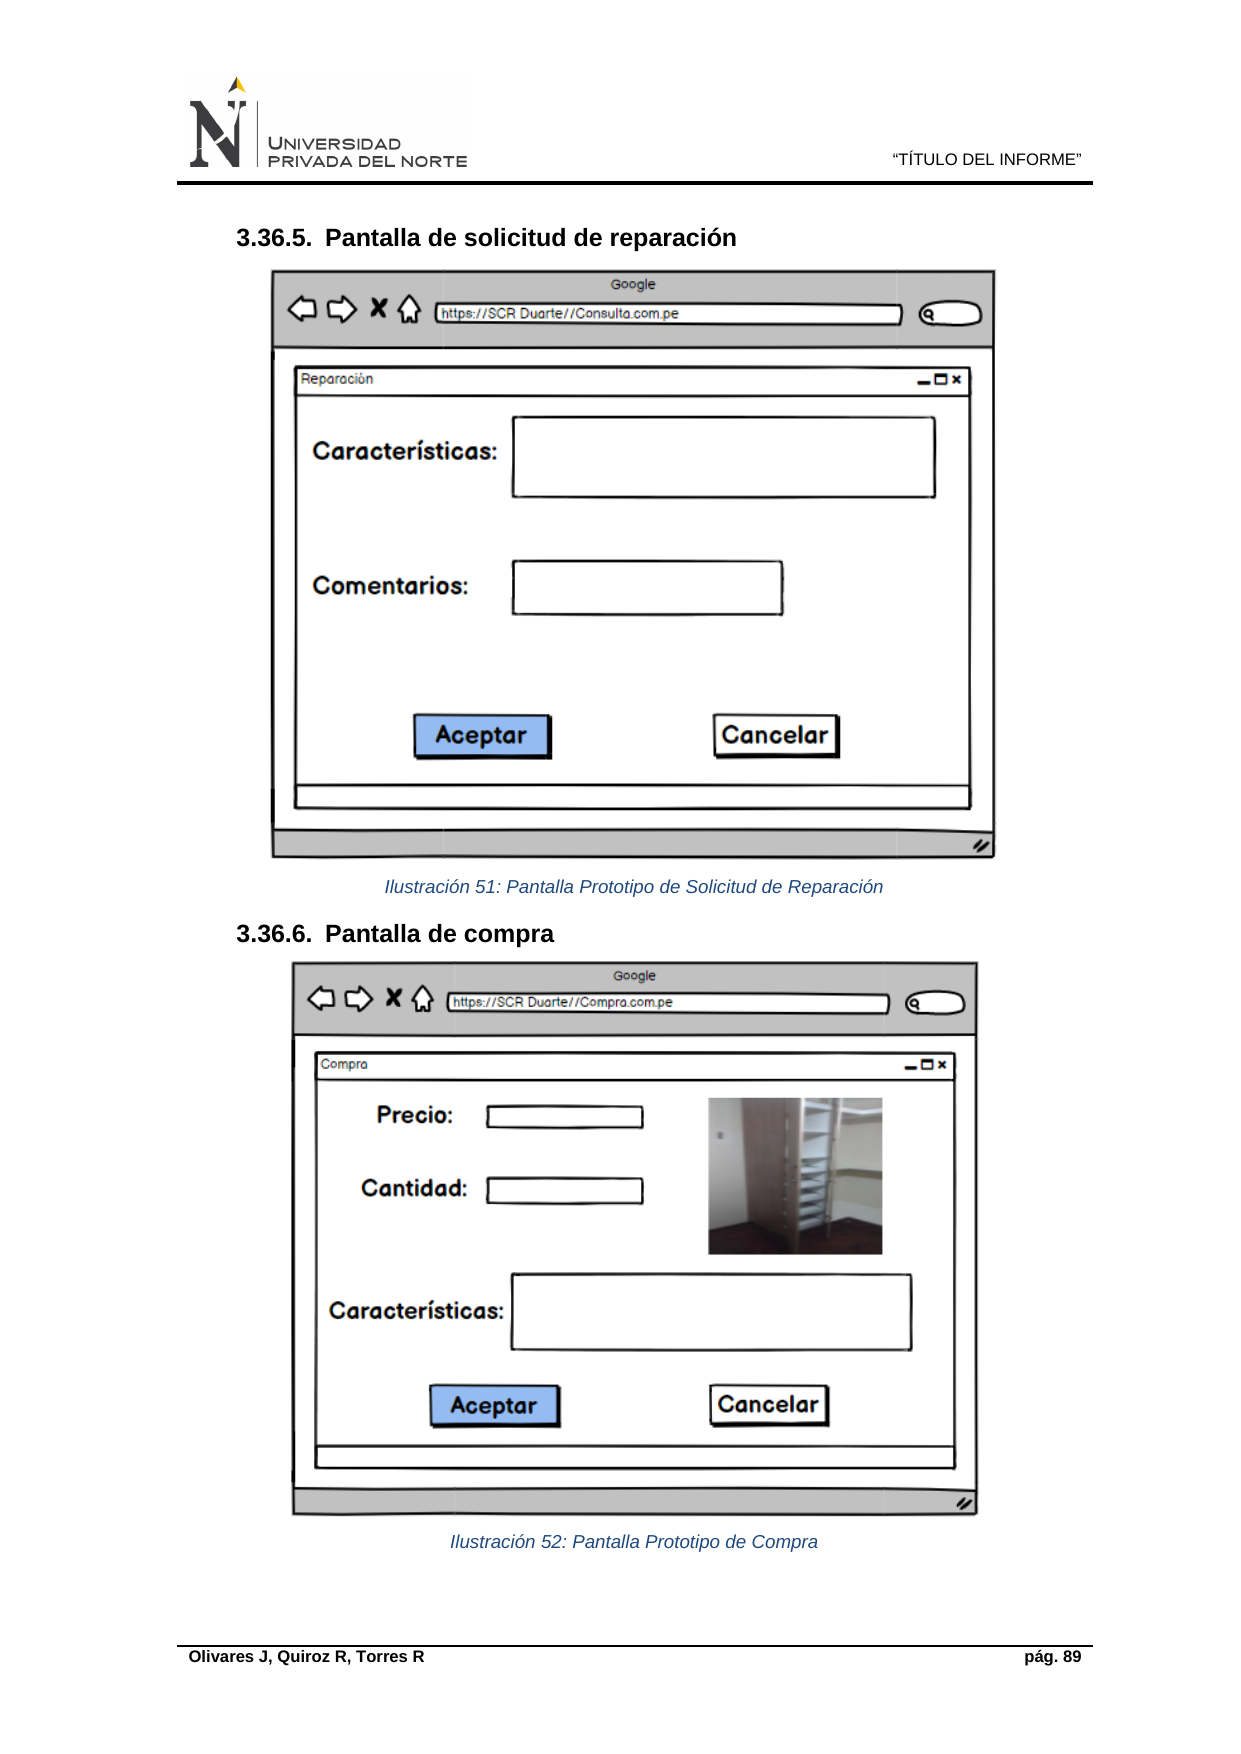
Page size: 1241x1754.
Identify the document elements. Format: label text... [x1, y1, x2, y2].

picture [267, 264, 1003, 865]
subtitle Pantalla de compra [236, 918, 1092, 947]
picture [188, 73, 469, 169]
subtitle Pantalla de solicitud de reparación [236, 223, 1092, 252]
picture [289, 959, 980, 1520]
